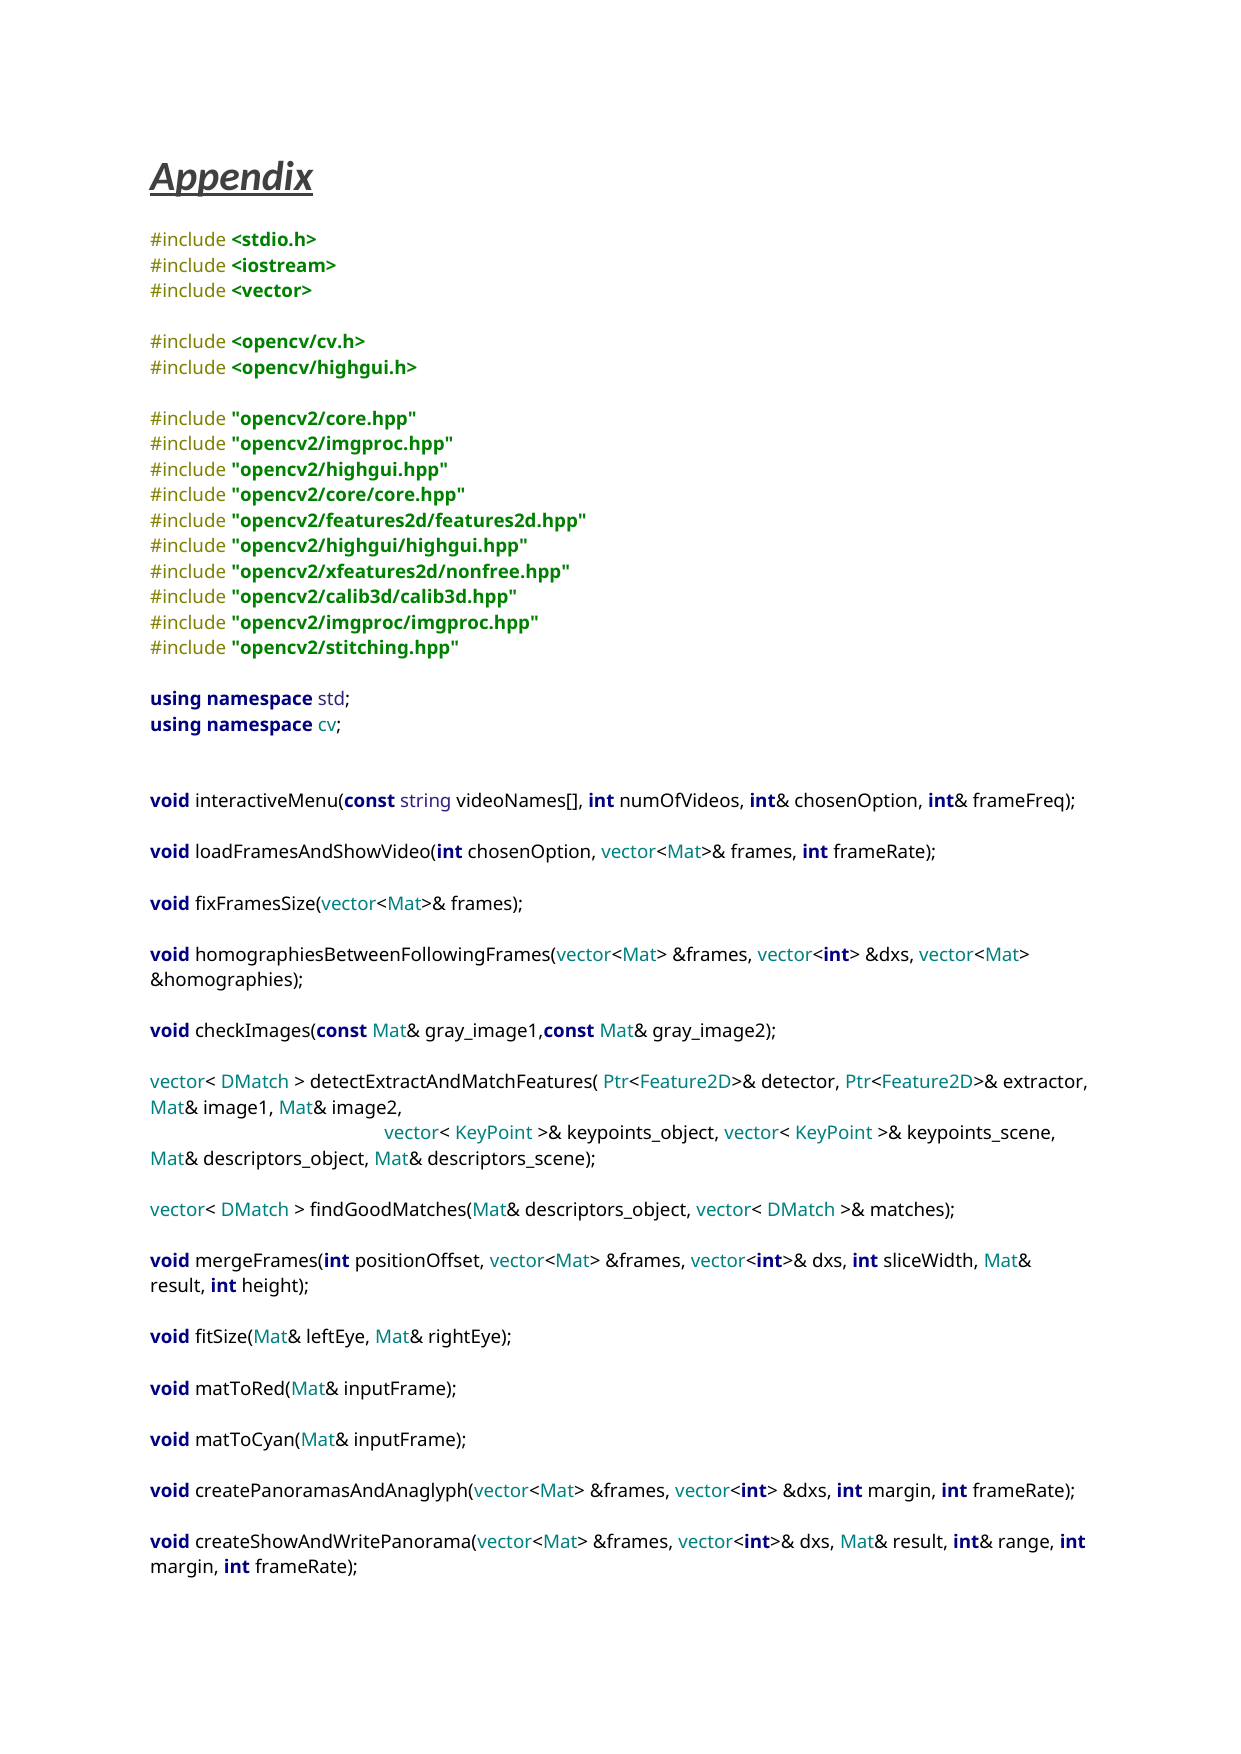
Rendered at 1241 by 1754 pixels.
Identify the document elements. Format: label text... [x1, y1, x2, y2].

text Appendix [150, 150, 1090, 201]
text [150, 226, 1090, 1579]
